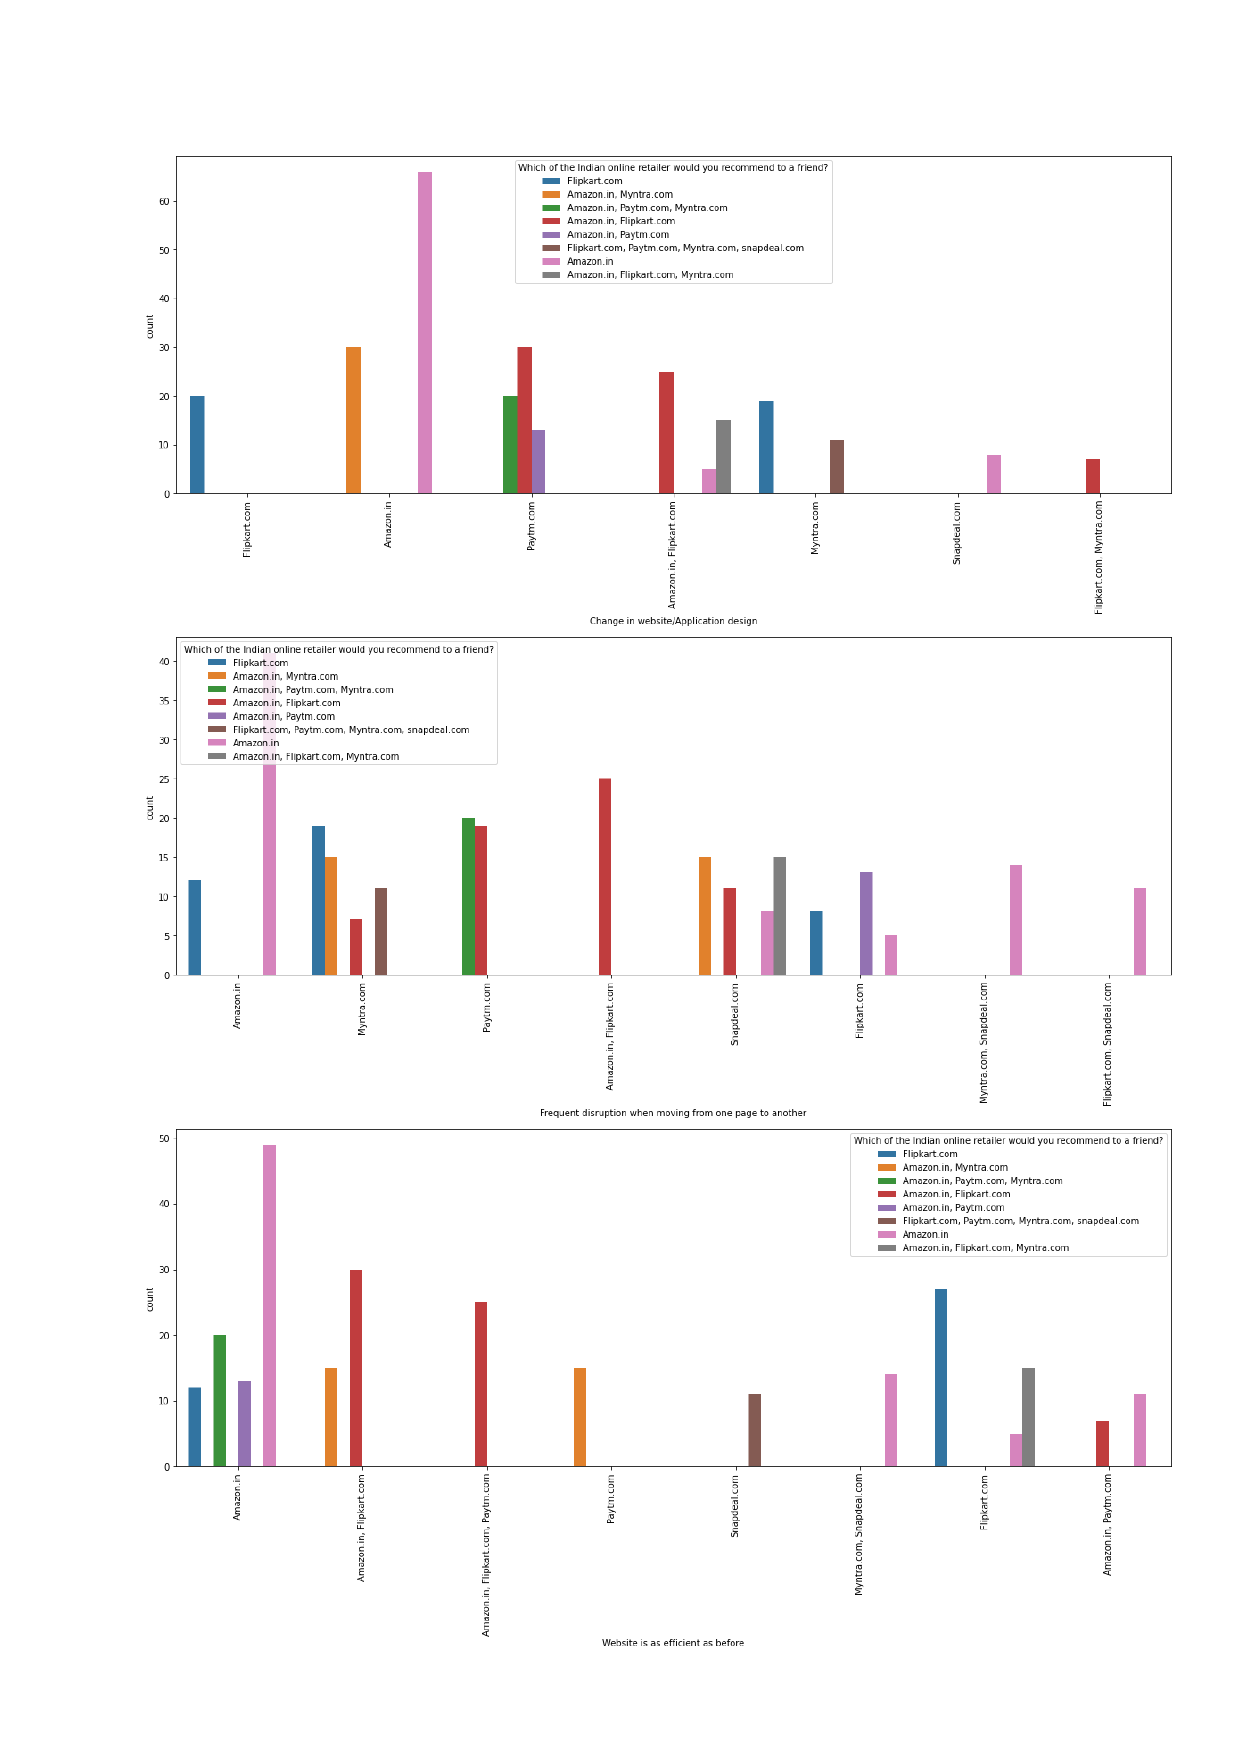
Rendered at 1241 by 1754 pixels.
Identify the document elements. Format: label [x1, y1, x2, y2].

picture [139, 150, 1177, 1654]
